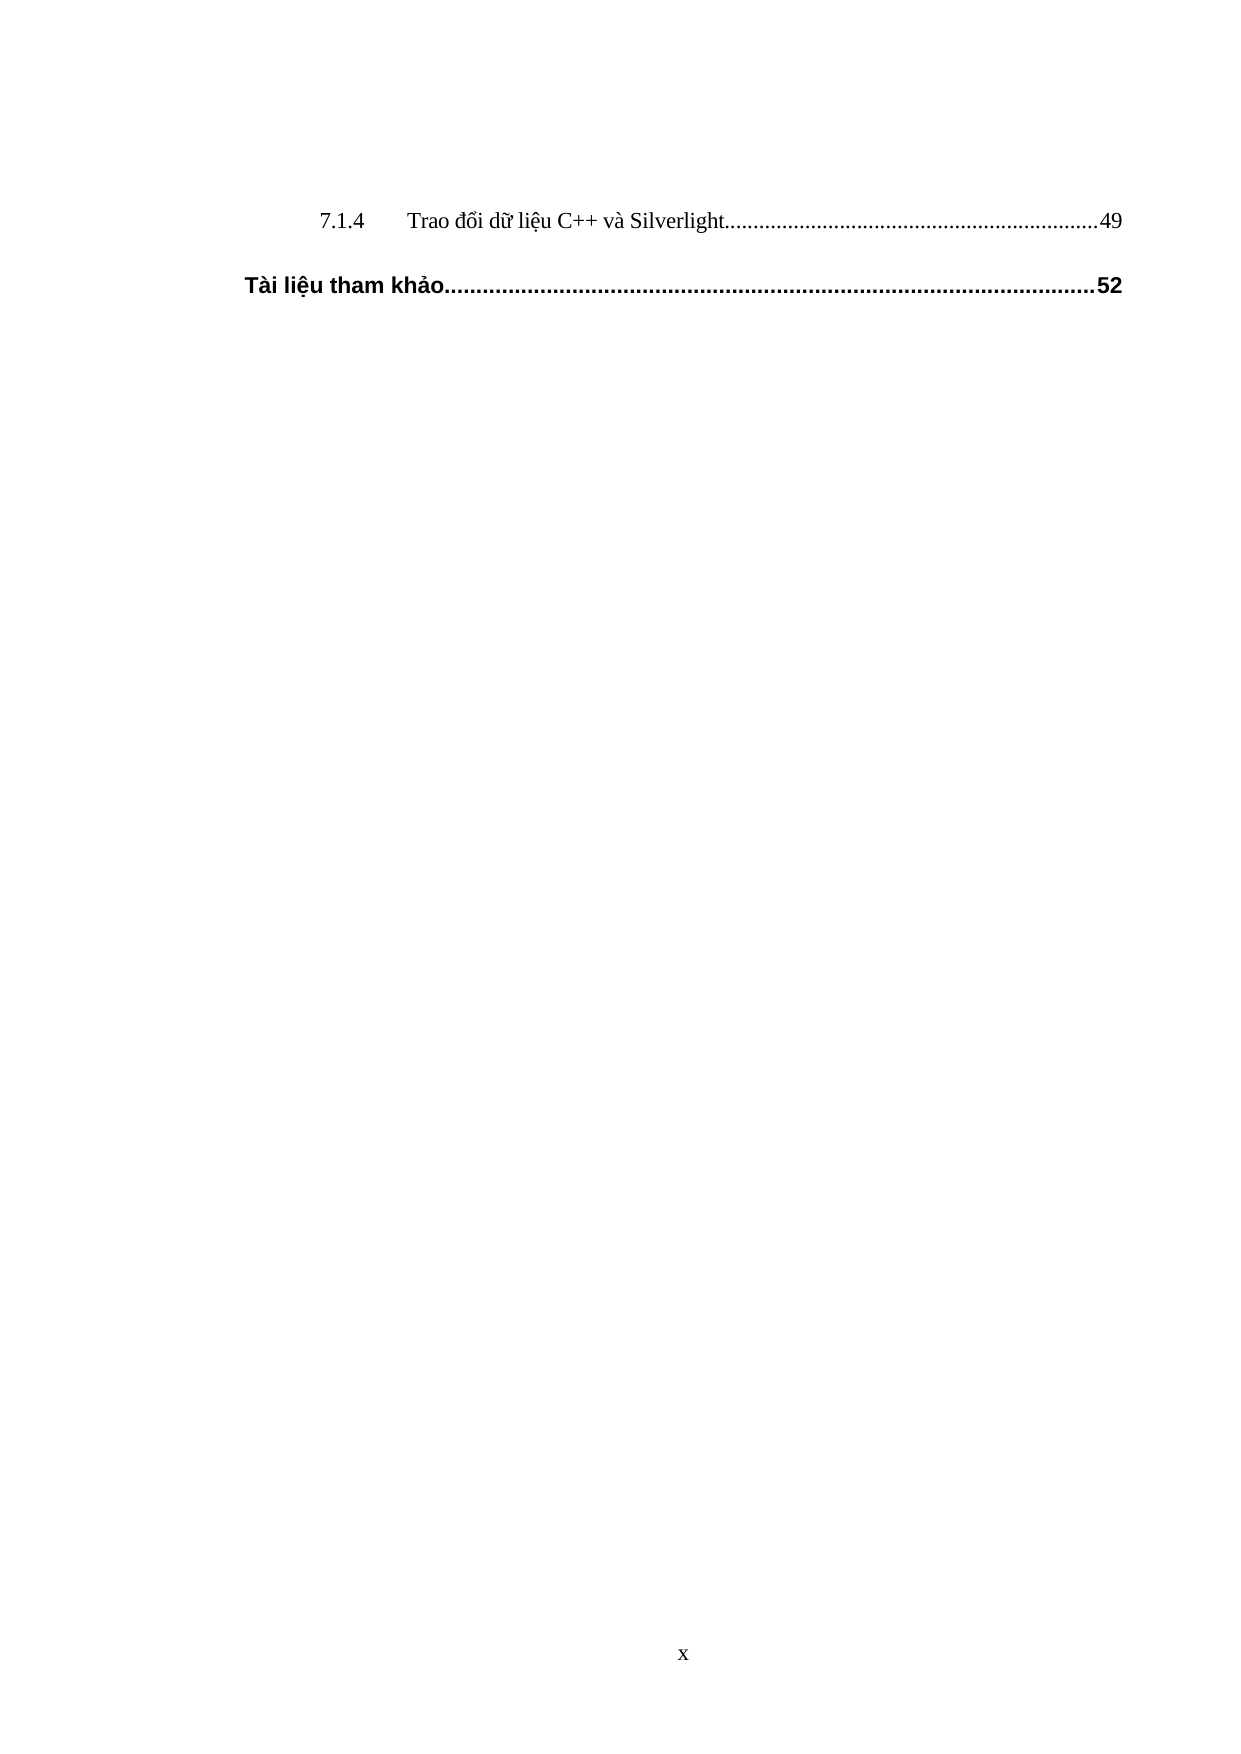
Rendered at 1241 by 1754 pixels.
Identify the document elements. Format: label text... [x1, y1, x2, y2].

text Tài liệu tham khảo 52 [207, 272, 1047, 298]
text 7.1.4 Trao đổi dữ liệu C++ và Silverlight 49 [282, 207, 1047, 233]
